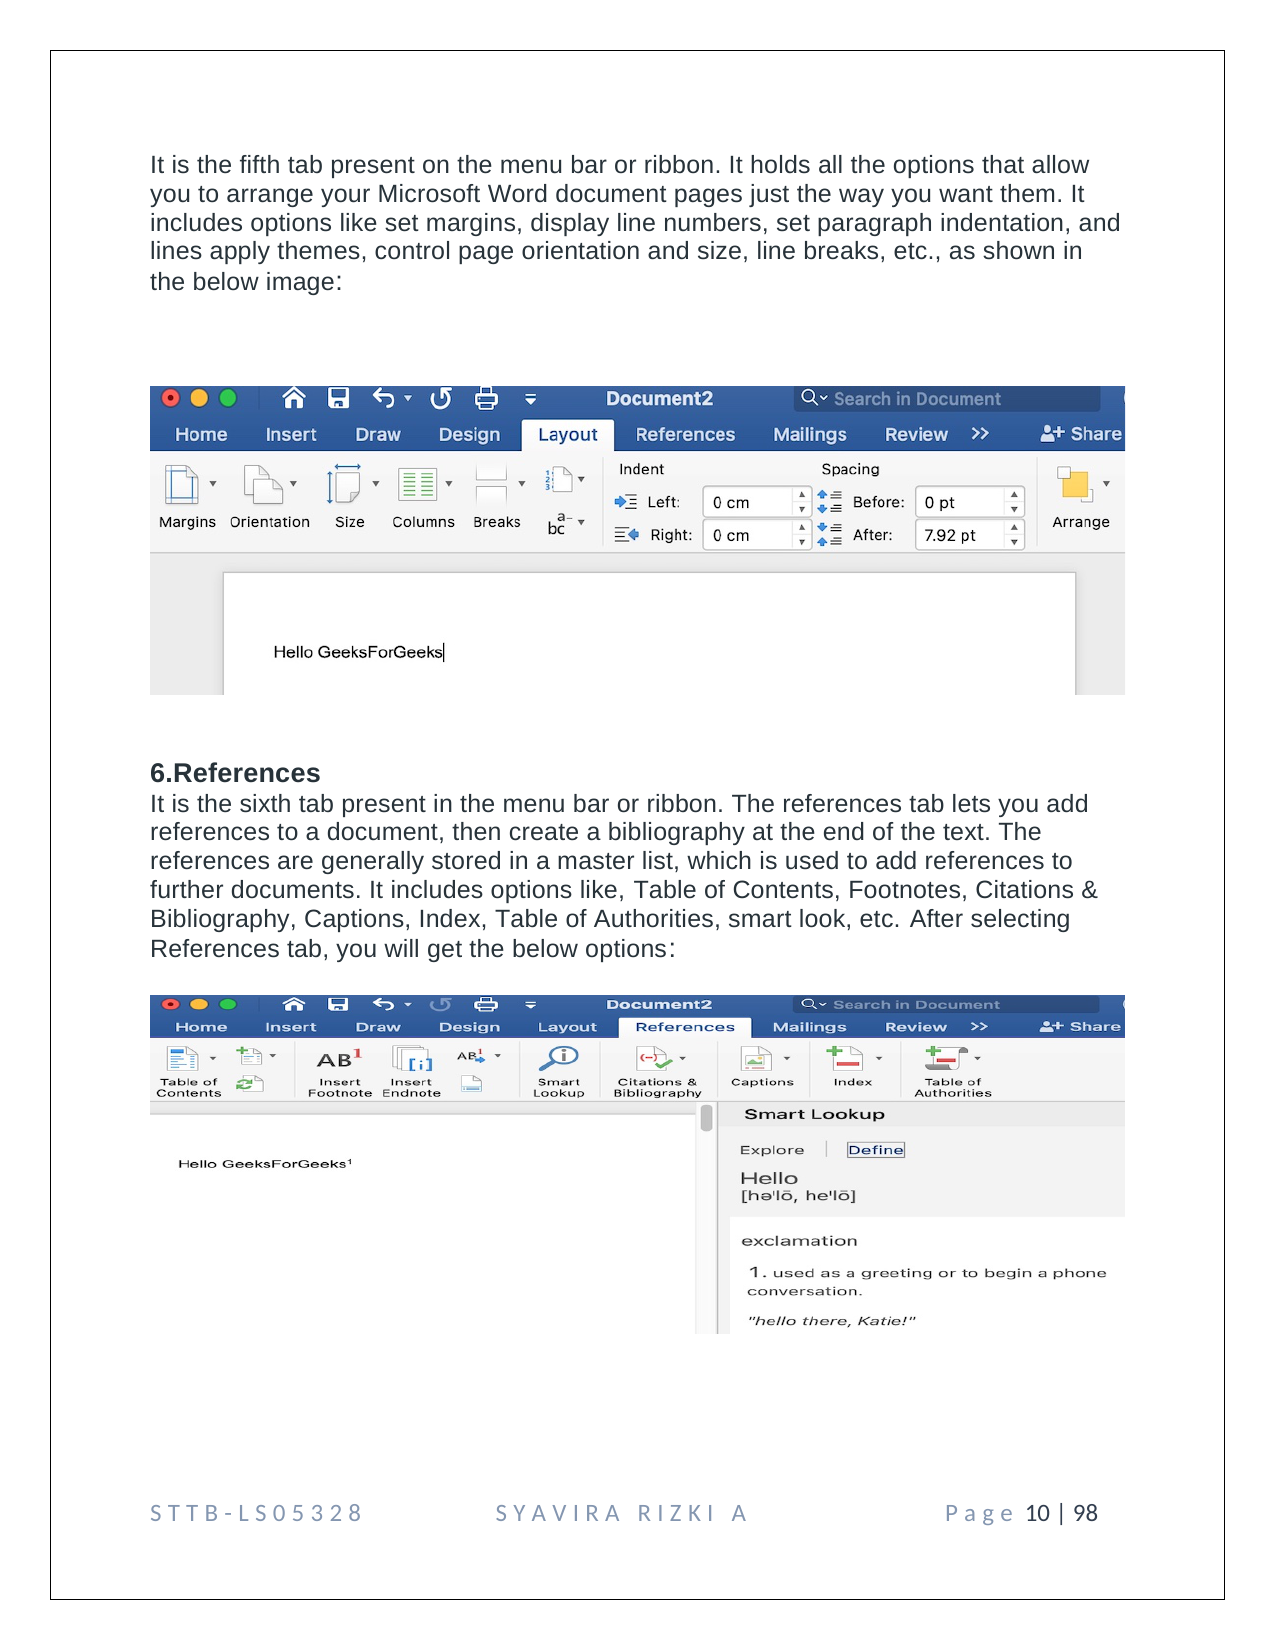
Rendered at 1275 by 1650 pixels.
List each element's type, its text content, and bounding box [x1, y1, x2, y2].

text It is the fifth tab present on the menu bar or ribbon. It holds all the options that allow you to arrange your Microsoft Word document pages just the way you want them. It includes options like set margins, display line numbers, set paragraph indentation, and lines apply themes, control page orientation and size, line breaks, etc., as shown in the below image: [150, 150, 1125, 324]
text 6.References [150, 757, 1125, 789]
text It is the sixth tab present in the menu bar or ribbon. The references tab lets you add references to a document, then create a bibliography at the end of the text. The references are generally stored in a master list, which is used to add references to further documents. It includes options like, Table of Contents, Footnotes, Citations & Bibliography, Captions, Index, Table of Authorities, smart look, etc. After selecting References tab, you will get the below options: [150, 789, 1125, 964]
picture [150, 386, 1125, 695]
picture [150, 995, 1125, 1334]
